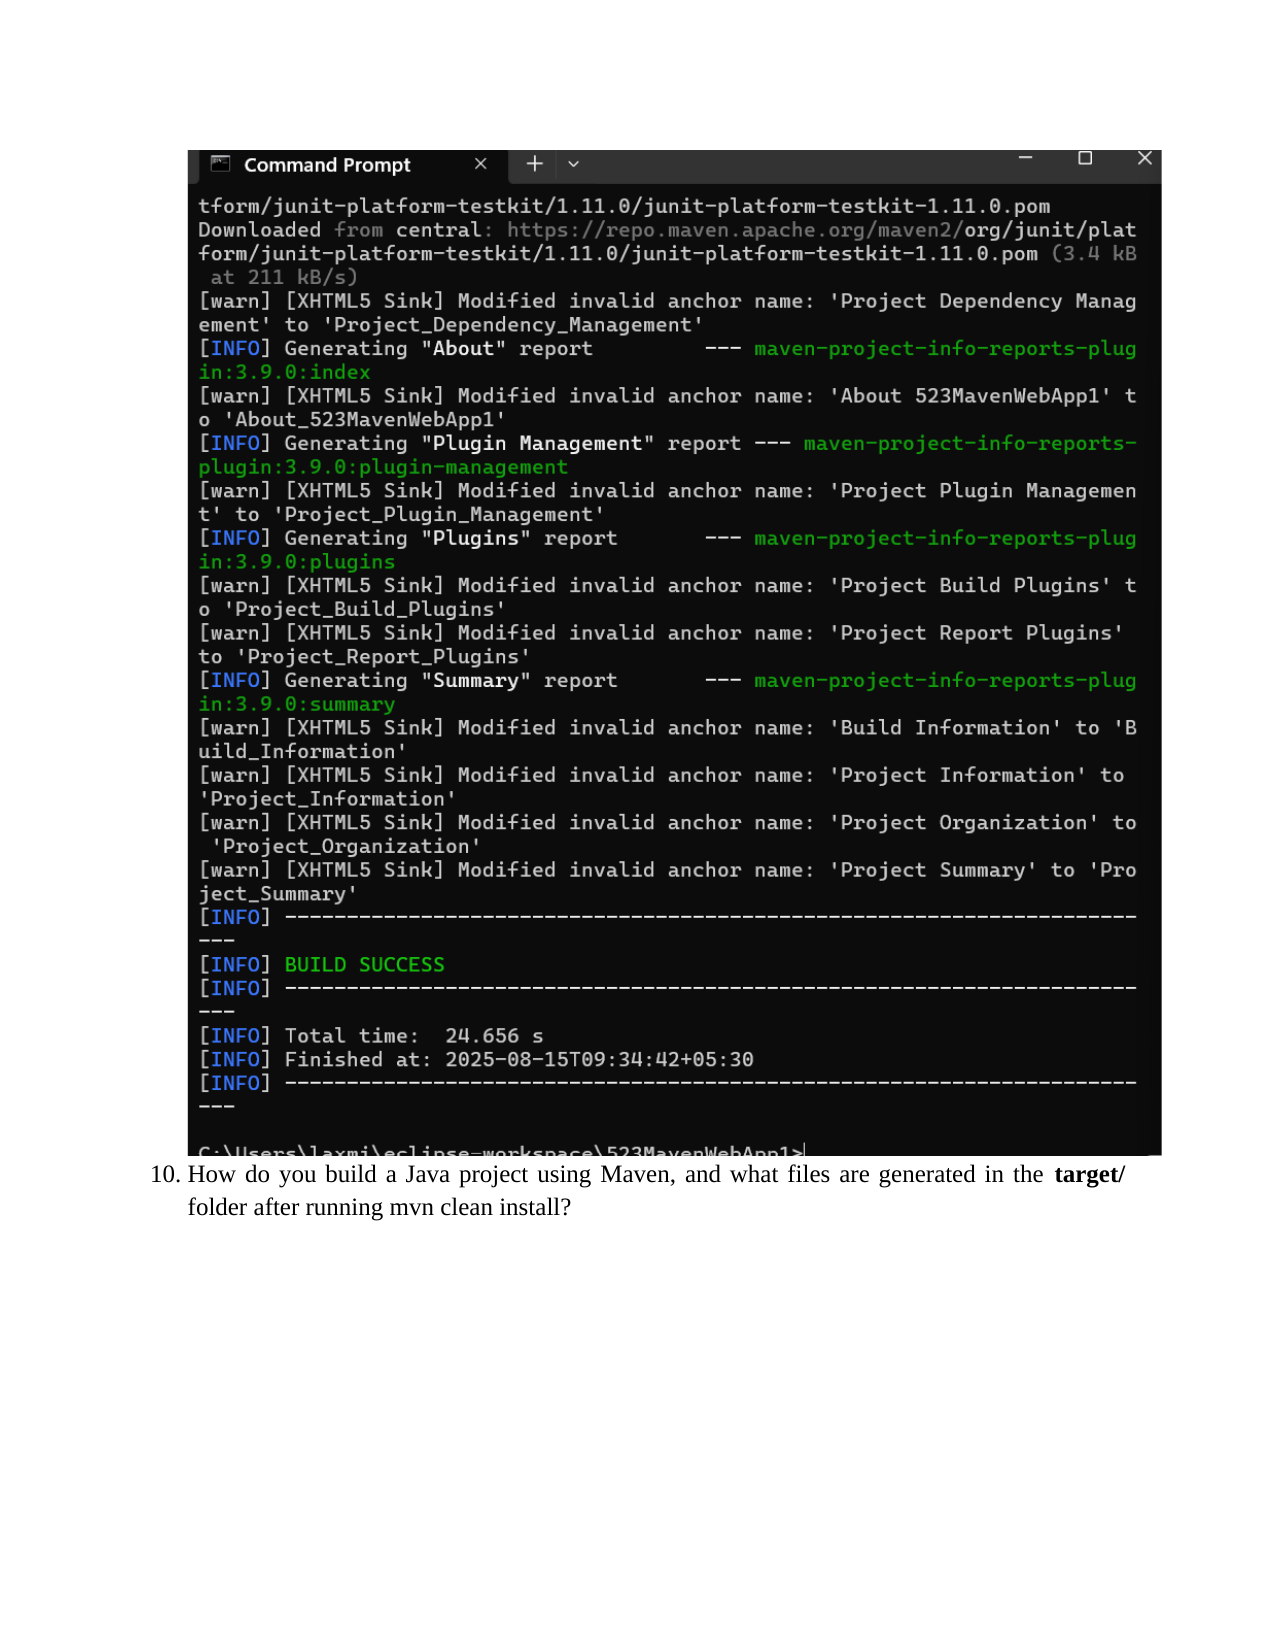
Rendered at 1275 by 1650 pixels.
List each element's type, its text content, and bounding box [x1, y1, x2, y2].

picture [187, 150, 1162, 1156]
list How do you build a Java project using Maven, and what files are generated in the target/ folder after running mvn clean install? [150, 1159, 1125, 1221]
